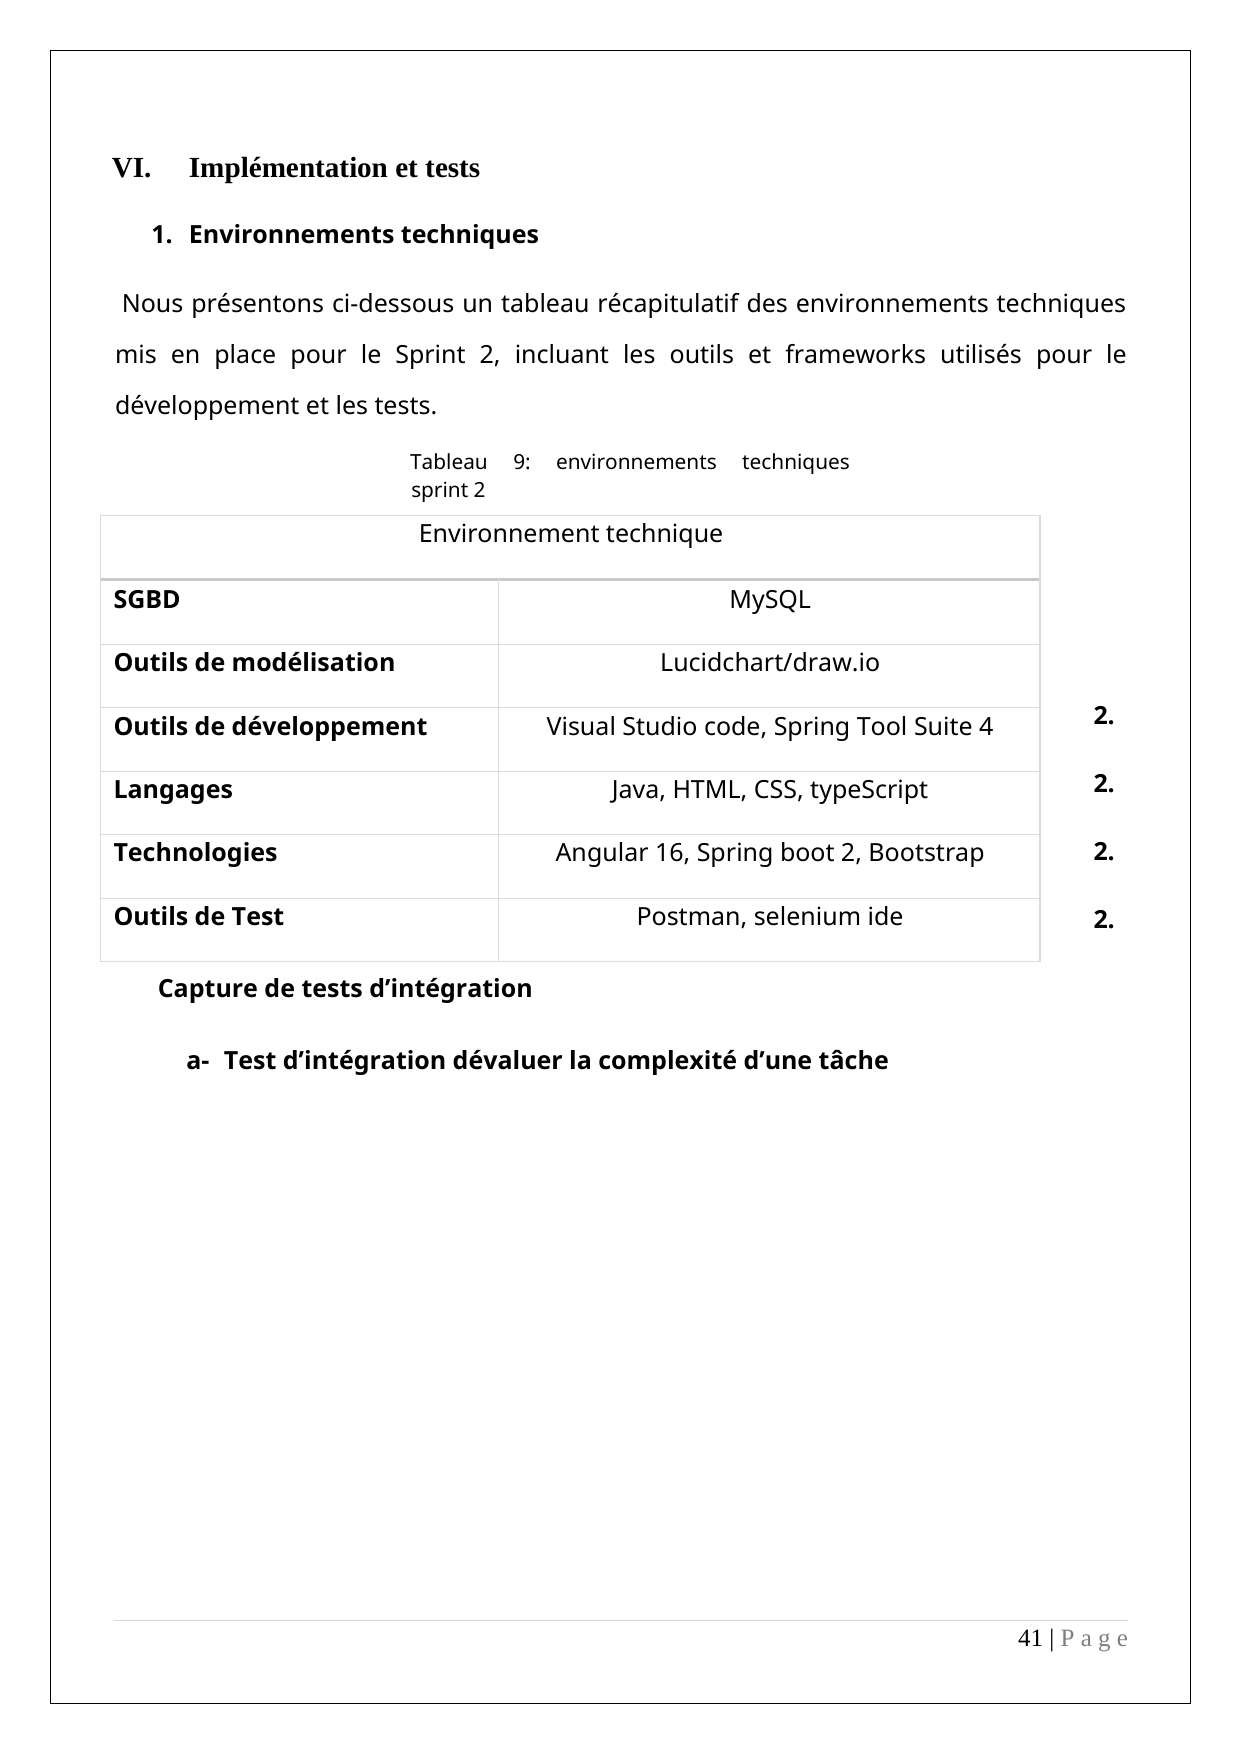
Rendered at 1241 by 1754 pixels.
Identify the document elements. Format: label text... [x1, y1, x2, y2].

table_header Environnement technique [101, 516, 1039, 578]
text Nous présentons ci-dessous un tableau récapitulatif des environnements techniques mis en place pour le Sprint 2, incluant les outils et frameworks utilisés pour le développement et les tests. [114, 285, 1128, 421]
table_cell MySQL [499, 581, 1039, 644]
subtitle Environnements techniques [151, 217, 1128, 251]
table_cell Langages [101, 772, 498, 834]
table_cell Postman, selenium ide [499, 899, 1039, 961]
table_cell Outils de développement [101, 708, 498, 771]
table_cell Outils de Test [101, 899, 498, 961]
table_cell Outils de modélisation [101, 645, 498, 707]
table_cell Lucidchart/draw.io [499, 645, 1039, 707]
table_cell SGBD [101, 581, 498, 644]
table_cell Technologies [101, 835, 498, 897]
subtitle Implémentation et tests [151, 150, 1128, 183]
table_cell Angular 16, Spring boot 2, Bootstrap [499, 835, 1039, 897]
text Tableau 9: environnements techniques sprint 2 [410, 447, 850, 504]
subtitle Test d’intégration dévaluer la complexité d’une tâche [186, 1042, 1128, 1077]
subtitle Capture de tests d’intégration [151, 698, 1128, 1004]
table_cell Visual Studio code, Spring Tool Suite 4 [499, 708, 1039, 771]
table_cell Java, HTML, CSS, typeScript [499, 772, 1039, 834]
